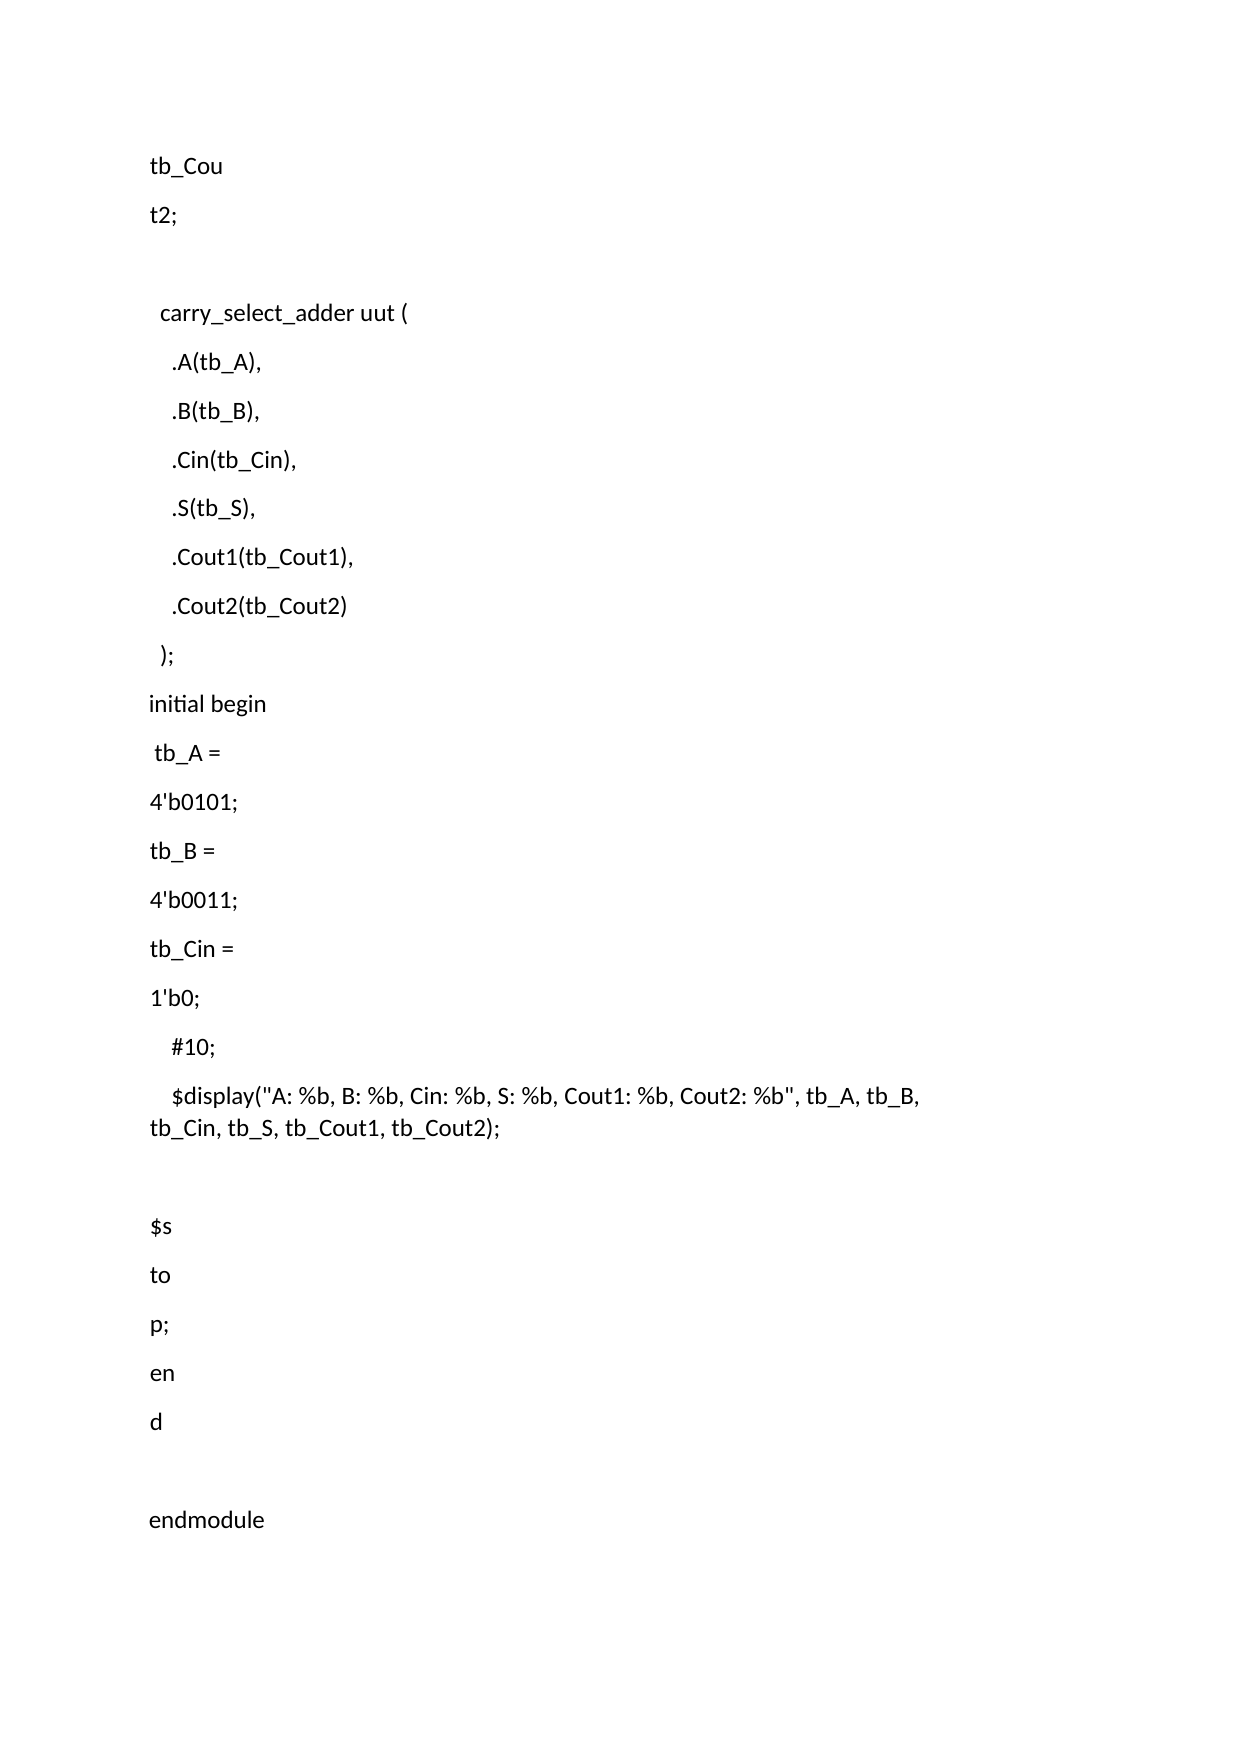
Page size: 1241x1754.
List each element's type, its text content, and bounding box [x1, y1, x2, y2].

text .S(tb_S), [148, 493, 997, 523]
text ); [148, 639, 997, 670]
text .Cout1(tb_Cout1), [148, 541, 997, 572]
text .B(tb_B), [148, 395, 997, 425]
text .Cout2(tb_Cout2) [148, 590, 997, 621]
text carry_select_adder uut ( [148, 297, 997, 328]
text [148, 150, 230, 229]
text $stop; end [148, 1161, 176, 1437]
text initial begin [148, 688, 997, 718]
text $display("A: %b, B: %b, Cin: %b, S: %b, Cout1: %b, Cout2: %b", tb_A, tb_B, tb_Cin, tb_S, tb_Cout1, tb_Cout2); [148, 1080, 997, 1143]
text endmodule [148, 1505, 997, 1535]
text .Cin(tb_Cin), [148, 444, 997, 474]
text tb_A = 4'b0101; tb_B = 4'b0011; tb_Cin = 1'b0; [148, 737, 271, 1013]
text .A(tb_A), [148, 346, 997, 377]
text #10; [148, 1031, 997, 1062]
